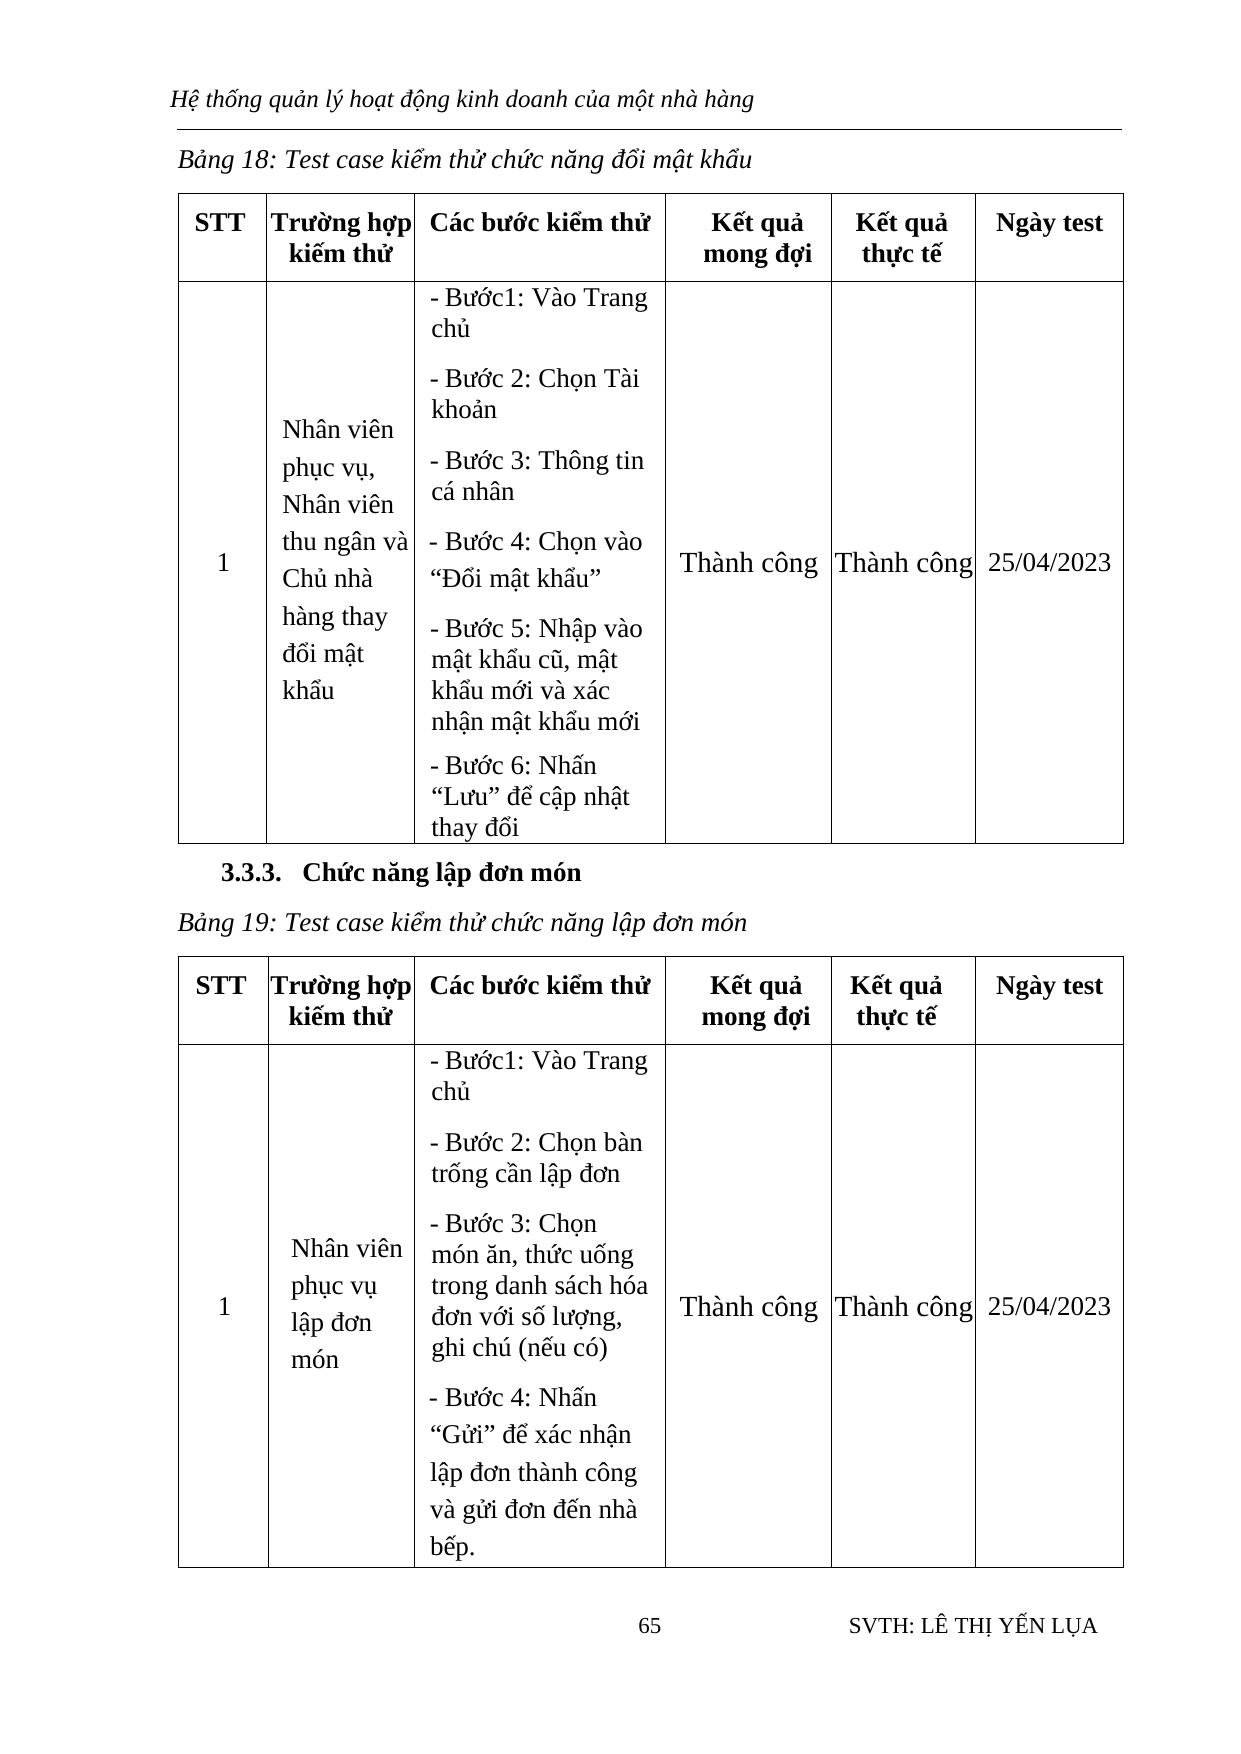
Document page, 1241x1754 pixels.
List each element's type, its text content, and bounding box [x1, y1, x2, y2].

table_header STT [179, 957, 268, 1044]
table_cell 25/04/2023 [976, 282, 1123, 842]
table_cell Nhân viên phục vụ, Nhân viên thu ngân và Chủ nhà hàng thay đổi mật khẩu [267, 282, 414, 842]
text Bảng 19: Test case kiểm thử chức năng lập đơn món [177, 906, 1122, 937]
table_header Trường hợp kiếm thử [269, 957, 414, 1044]
table_header STT [179, 194, 266, 281]
table_header Kết quả thực tế [832, 194, 975, 281]
table_cell Thành công [832, 282, 975, 842]
table_header Các bước kiểm thử [415, 194, 665, 281]
table_cell Thành công [666, 1045, 831, 1567]
table_header Ngày test [976, 957, 1123, 1044]
table_header Kết quả thực tế [832, 957, 975, 1044]
table_cell Thành công [832, 1045, 975, 1567]
table_cell Bước1: Vào Trang chủ Bước 2: Chọn bàn trống cần lập đơn Bước 3: Chọn món ăn, thức uống trong danh sách hóa đơn với số lượng, ghi chú (nếu có) Bước 4: Nhấn “Gửi” để xác nhận lập đơn thành công và gửi đơn đến nhà bếp. [415, 1045, 665, 1567]
text Bảng 18: Test case kiểm thử chức năng đổi mật khẩu [177, 143, 1122, 174]
table_cell 1 [179, 282, 266, 842]
table_cell 25/04/2023 [976, 1045, 1123, 1567]
table_header Trường hợp kiếm thử [267, 194, 414, 281]
table_cell Nhân viên phục vụ lập đơn món [269, 1045, 414, 1567]
table_header Kết quả mong đợi [666, 194, 831, 281]
table_header Kết quả mong đợi [666, 957, 831, 1044]
text Chức năng lập đơn món [278, 856, 1122, 887]
table_cell Thành công [666, 282, 831, 842]
table_header Ngày test [976, 194, 1123, 281]
table_cell 1 [179, 1045, 268, 1567]
table_cell Bước1: Vào Trang chủ Bước 2: Chọn Tài khoản Bước 3: Thông tin cá nhân Bước 4: Chọn vào “Đổi mật khẩu” Bước 5: Nhập vào mật khẩu cũ, mật khẩu mới và xác nhận mật khẩu mới Bước 6: Nhấn “Lưu” để cập nhật thay đổi [415, 282, 665, 842]
table_header Các bước kiểm thử [415, 957, 665, 1044]
